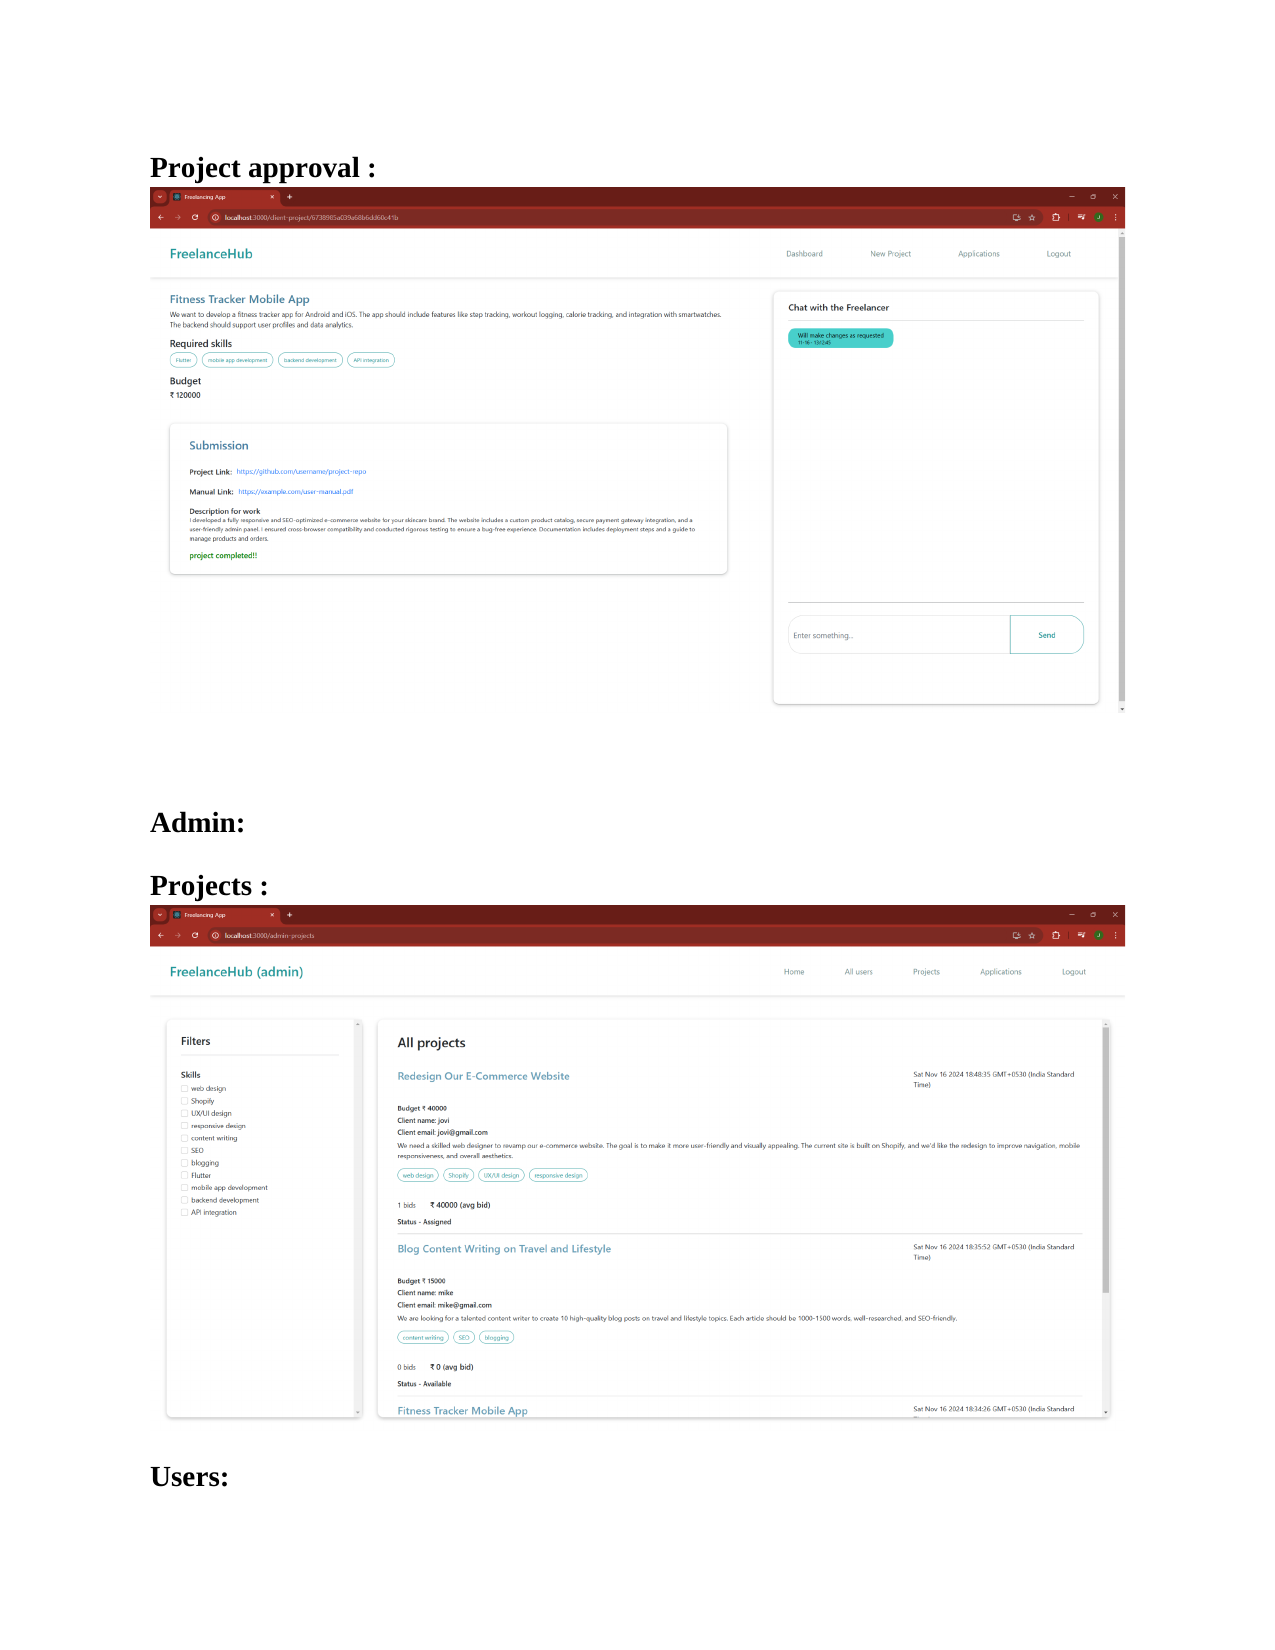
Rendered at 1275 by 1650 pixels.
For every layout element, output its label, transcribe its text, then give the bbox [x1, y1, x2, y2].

text Users: [150, 1459, 1125, 1493]
picture [150, 905, 1125, 1431]
text Admin: [150, 805, 1125, 838]
picture [150, 187, 1125, 713]
text Projects : [150, 868, 1125, 905]
text Project approval : [150, 150, 1125, 187]
